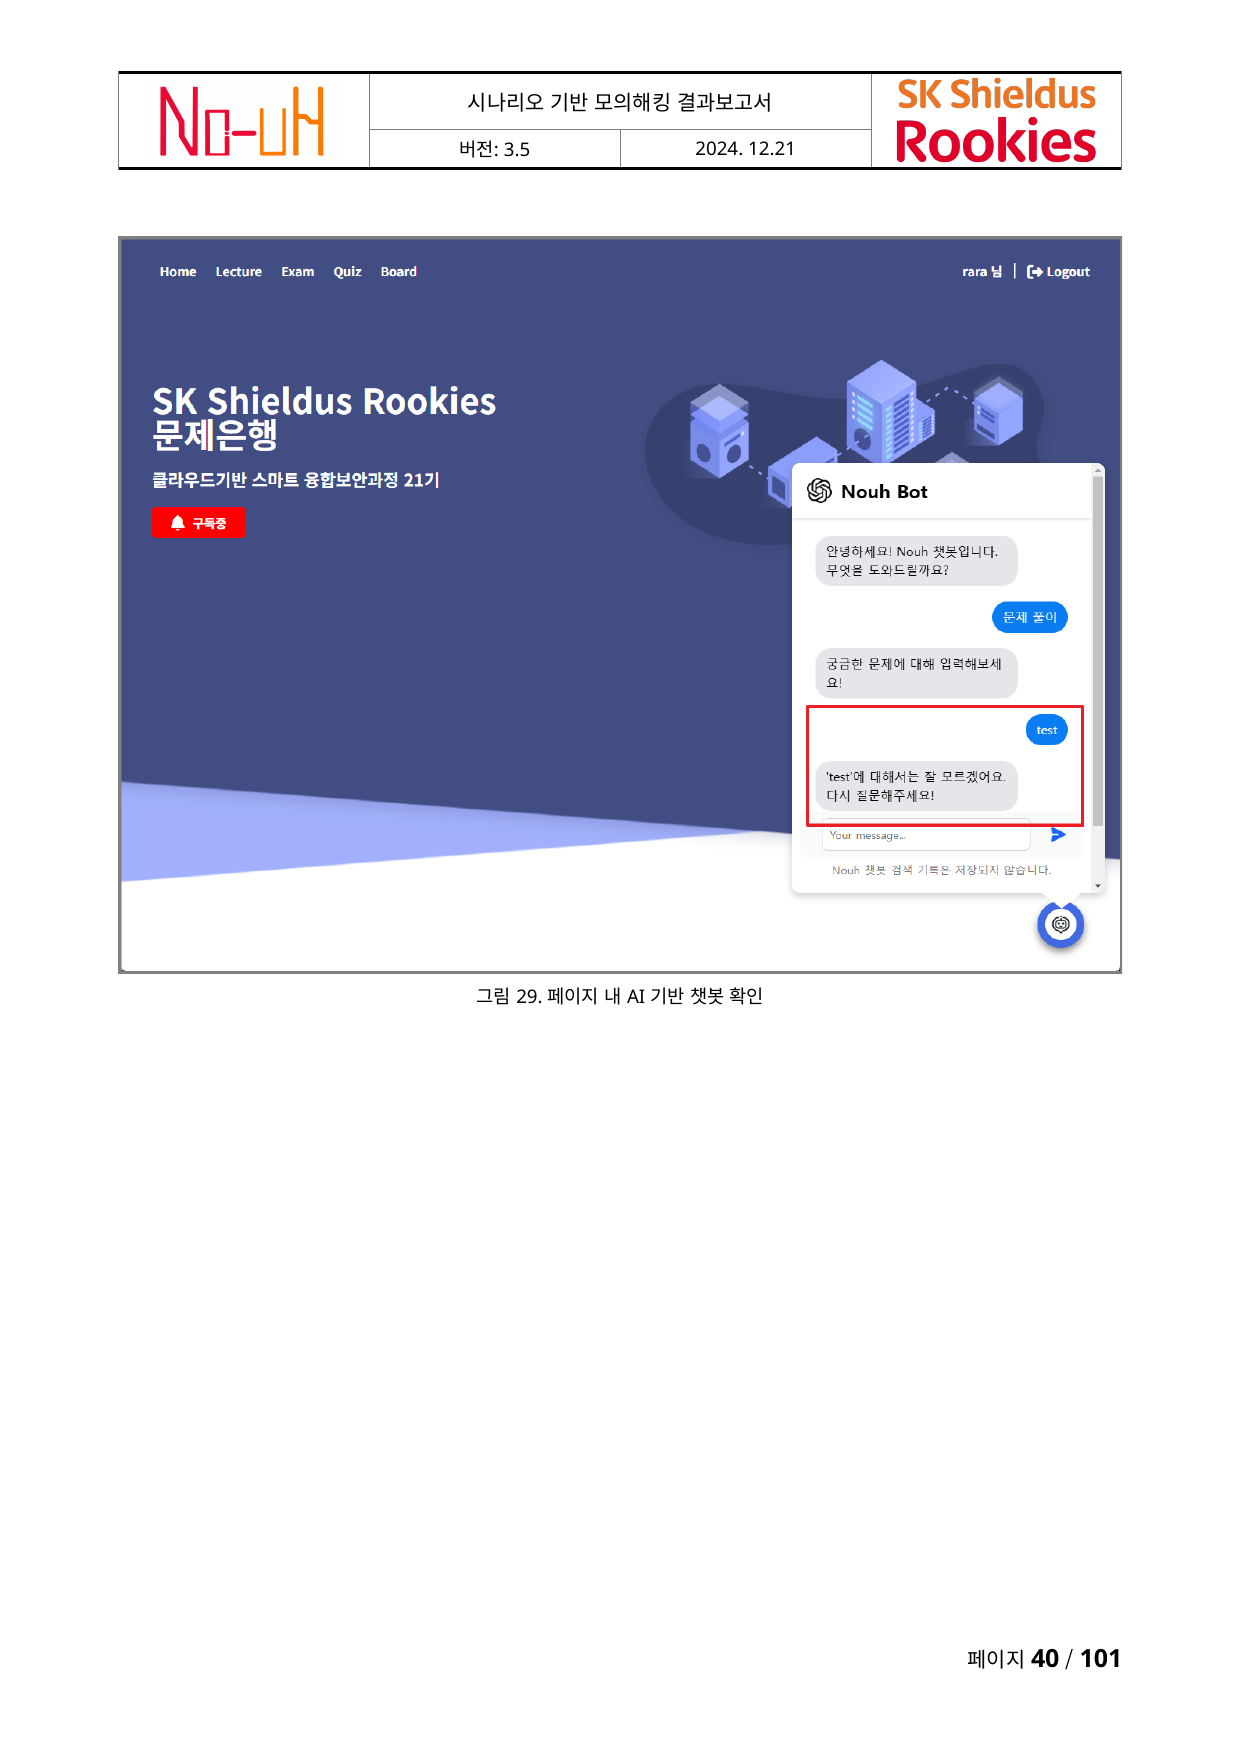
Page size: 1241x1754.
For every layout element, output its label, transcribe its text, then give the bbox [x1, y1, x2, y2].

picture [118, 236, 1123, 974]
picture [895, 73, 1097, 167]
picture [143, 81, 345, 159]
text 그림 29. 페이지 내 AI 기반 챗봇 확인 [118, 982, 1122, 1009]
